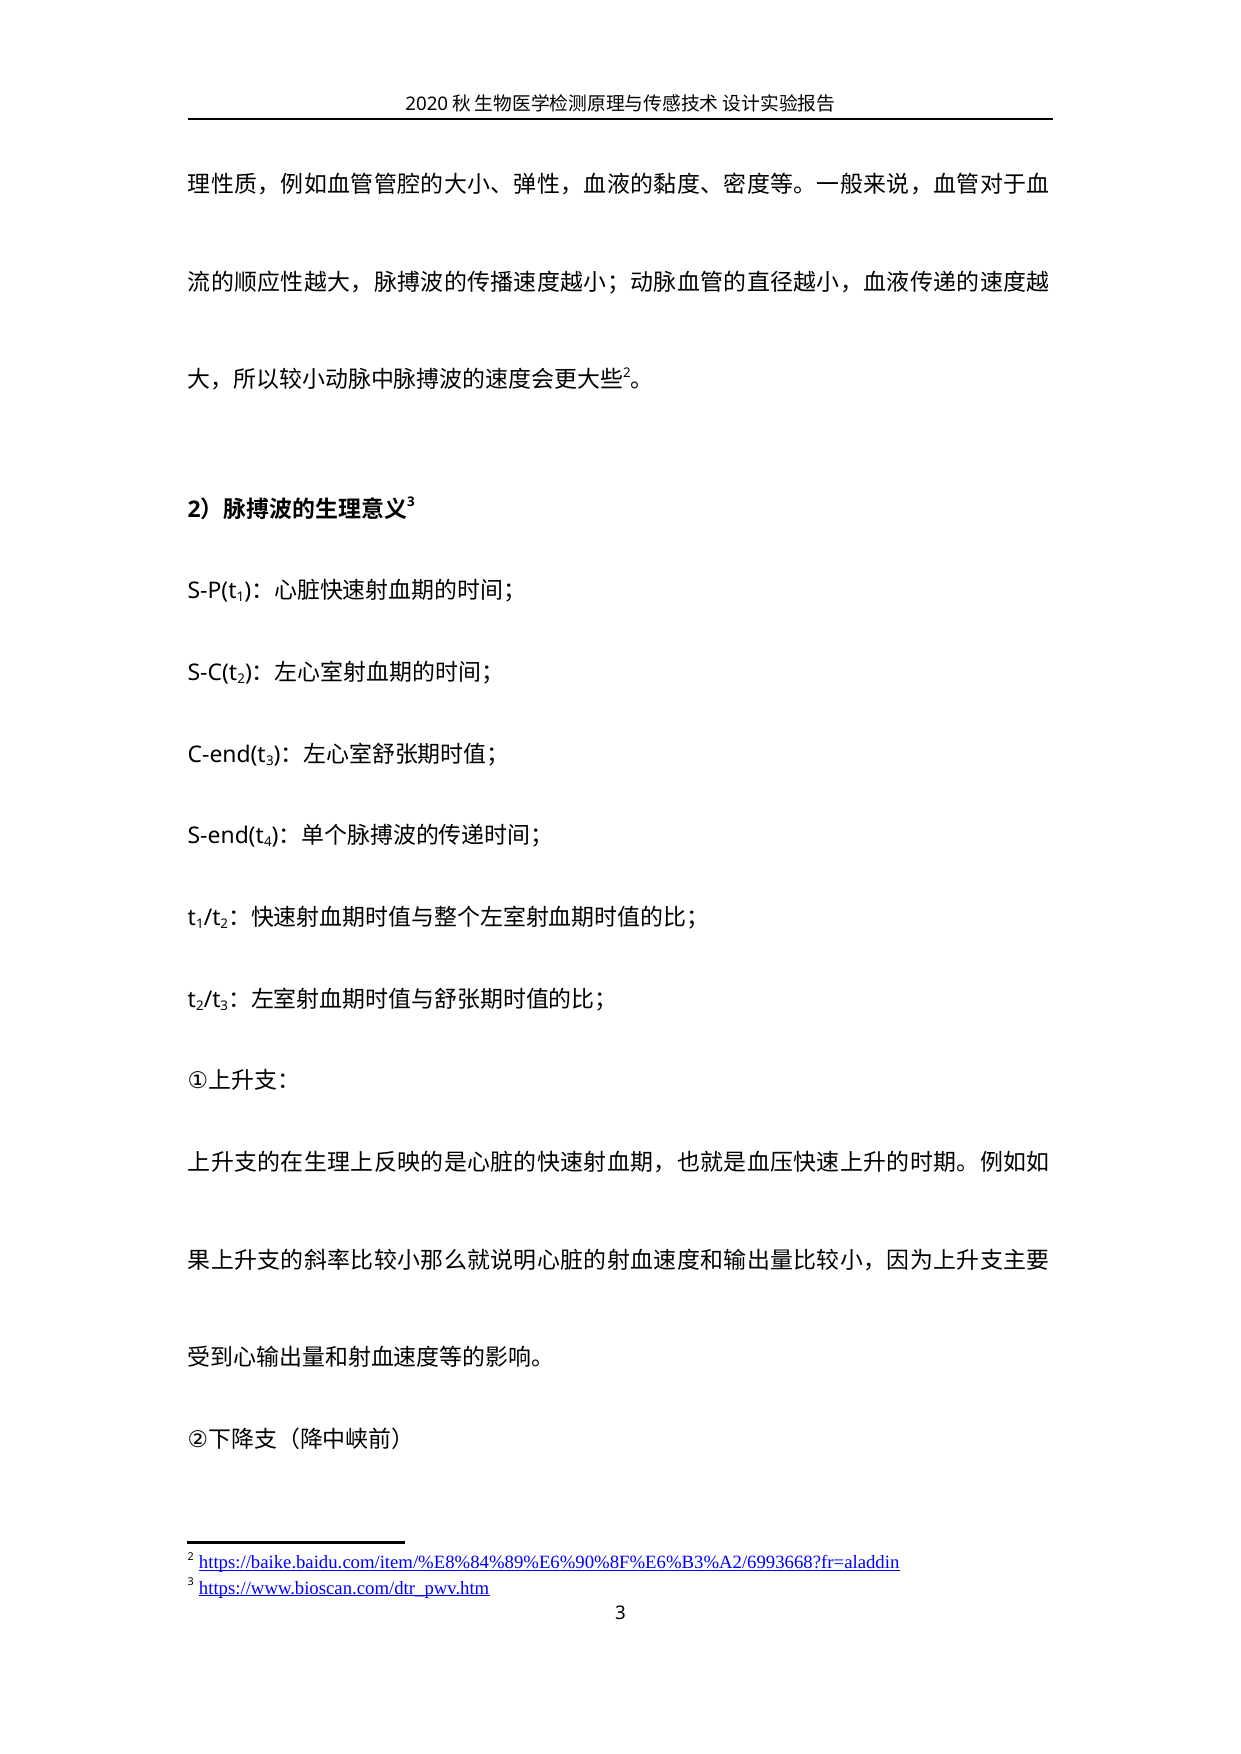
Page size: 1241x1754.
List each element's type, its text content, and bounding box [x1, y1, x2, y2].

text 2）脉搏波的生理意义 [187, 475, 1053, 540]
text S-end(t4)：单个脉搏波的传递时间； [187, 801, 1053, 866]
text 上升支的在生理上反映的是心脏的快速射血期，也就是血压快速上升的时期。例如如果上升支的斜率比较小那么就说明心脏的射血速度和输出量比较小，因为上升支主要受到心输出量和射血速度等的影响。 [187, 1128, 1053, 1388]
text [187, 150, 1053, 410]
text ①上升支： [187, 1046, 1053, 1111]
text C-end(t3)：左心室舒张期时值； [187, 720, 1053, 785]
text S-P(t1)：心脏快速射血期的时间； [187, 556, 1053, 621]
text t1/t2：快速射血期时值与整个左室射血期时值的比； [187, 883, 1053, 948]
text S-C(t2)：左心室射血期的时间； [187, 638, 1053, 703]
text ②下降支（降中峡前） [187, 1405, 1053, 1470]
text t2/t3：左室射血期时值与舒张期时值的比； [187, 965, 1053, 1030]
